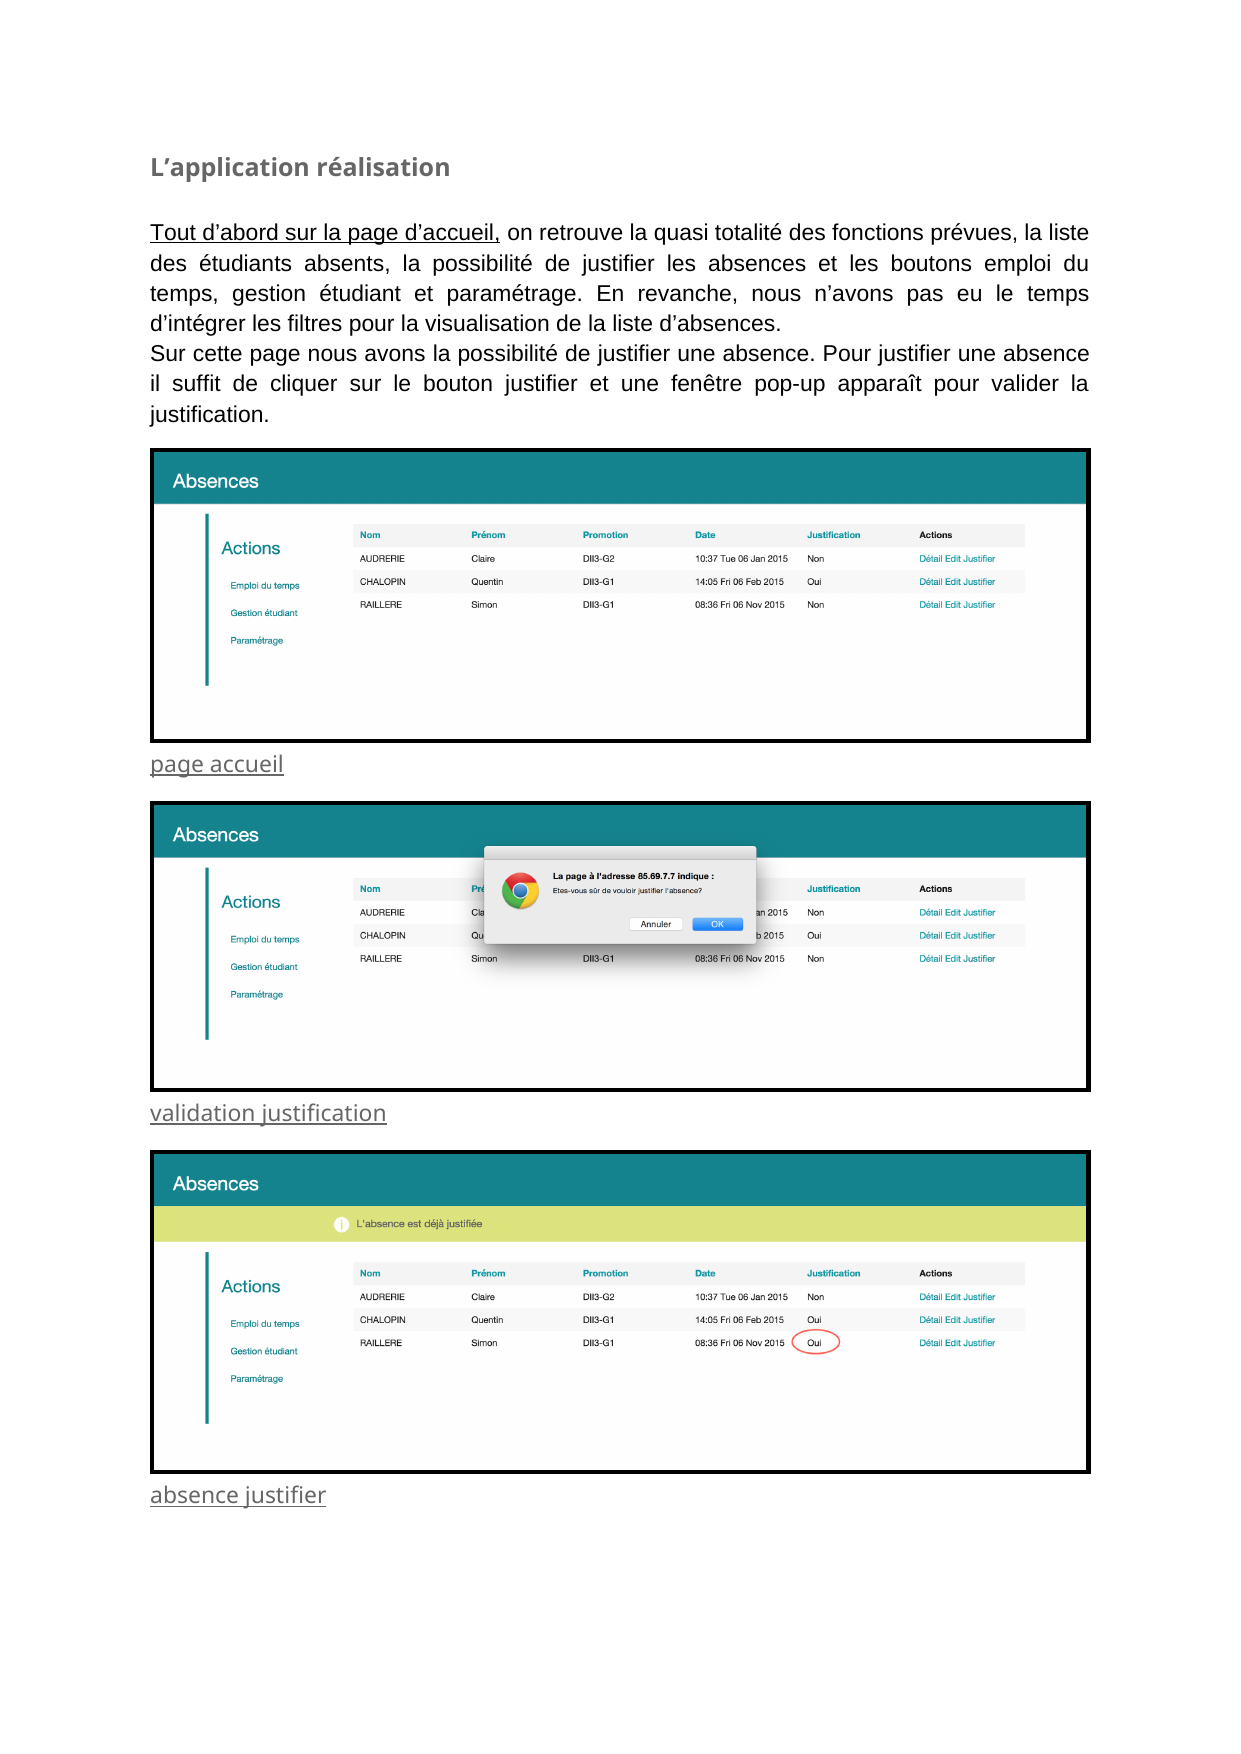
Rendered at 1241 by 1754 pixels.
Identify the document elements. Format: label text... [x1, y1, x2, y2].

text Sur cette page nous avons la possibilité de justifier une absence. Pour justifier une absence il suffit de cliquer sur le bouton justifier et une fenêtre pop-up apparaît pour valider la justification. [150, 340, 1090, 427]
picture [154, 1154, 1086, 1470]
picture [154, 452, 1086, 739]
picture [154, 805, 1086, 1088]
subtitle L’application réalisation [150, 150, 1090, 184]
subtitle validation justification [150, 1092, 1090, 1128]
subtitle absence justifier [150, 1474, 1090, 1511]
text Tout d’abord sur la page d’accueil, on retrouve la quasi totalité des fonctions prévues, la liste des étudiants absents, la possibilité de justifier les absences et les boutons emploi du temps, gestion étudiant et paramétrage. En revanche, nous n’avons pas eu le temps d’intégrer les filtres pour la visualisation de la liste d’absences. [150, 219, 1090, 336]
subtitle page accueil [150, 743, 1090, 779]
